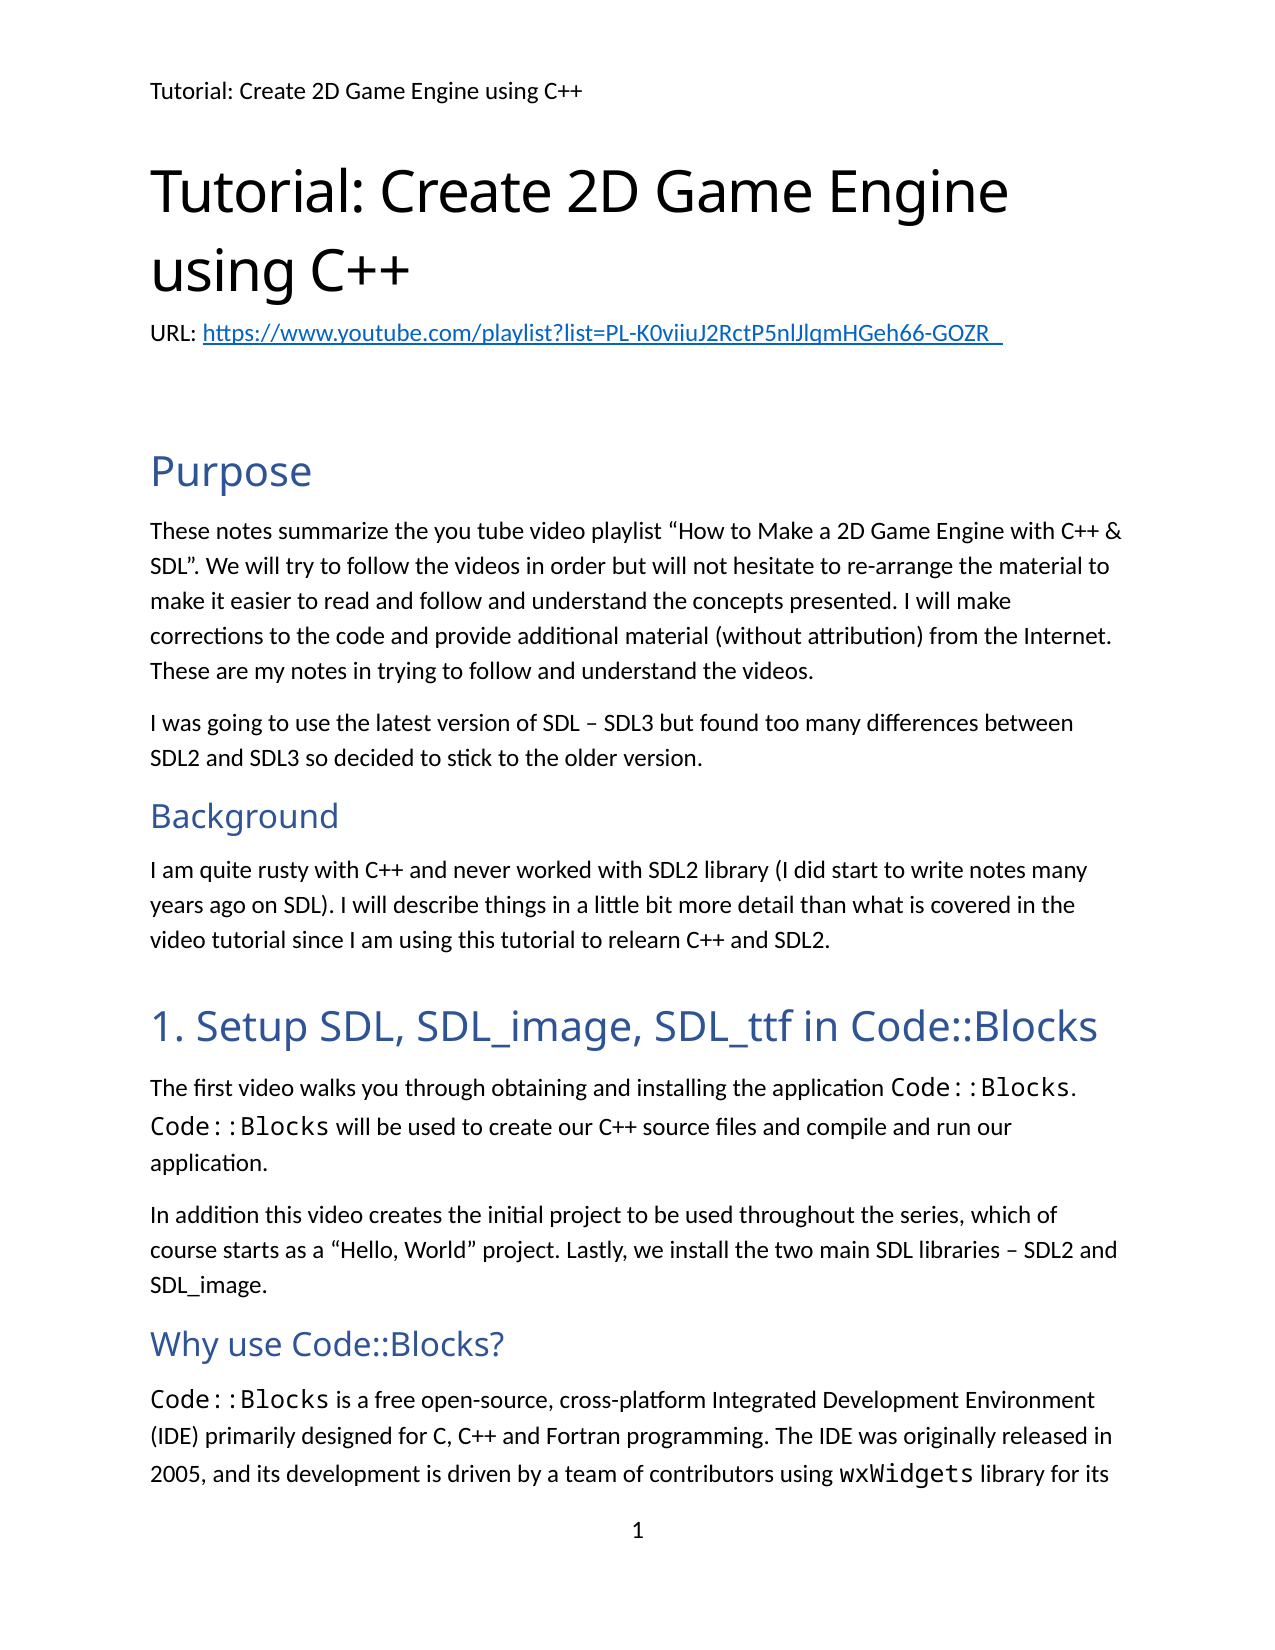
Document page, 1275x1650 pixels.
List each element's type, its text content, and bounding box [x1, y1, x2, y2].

subtitle Background [150, 793, 1125, 839]
subtitle Purpose [150, 441, 1125, 498]
text I am quite rusty with C++ and never worked with SDL2 library (I did start to write notes many years ago on SDL). I will describe things in a little bit more detail than what is covered in the video tutorial since I am using this tutorial to relearn C++ and SDL2. [150, 854, 1125, 954]
subtitle Why use Code::Blocks? [150, 1321, 1125, 1366]
subtitle 1. Setup SDL, SDL_image, SDL_ttf in Code::Blocks [150, 996, 1125, 1053]
title Tutorial: Create 2D Game Engine using C++ [150, 150, 1125, 309]
text I was going to use the latest version of SDL – SDL3 but found too many differences between SDL2 and SDL3 so decided to stick to the older version. [150, 707, 1125, 772]
text These notes summarize the you tube video playlist “How to Make a 2D Game Engine with C++ & SDL”. We will try to follow the videos in order but will not hesitate to re-arrange the material to make it easier to read and follow and understand the concepts presented. I will make corrections to the code and provide additional material (without attribution) from the Internet. These are my notes in trying to follow and understand the videos. [150, 515, 1125, 686]
text The first video walks you through obtaining and installing the application Code::Blocks. Code::Blocks will be used to create our C++ source files and compile and run our application. [150, 1070, 1125, 1178]
text URL: https://www.youtube.com/playlist?list=PL-K0viiuJ2RctP5nlJlqmHGeh66-GOZR_ [150, 317, 1125, 348]
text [150, 1381, 1125, 1490]
text In addition this video creates the initial project to be used throughout the series, which of course starts as a “Hello, World” project. Lastly, we install the two main SDL libraries – SDL2 and SDL_image. [150, 1199, 1125, 1300]
